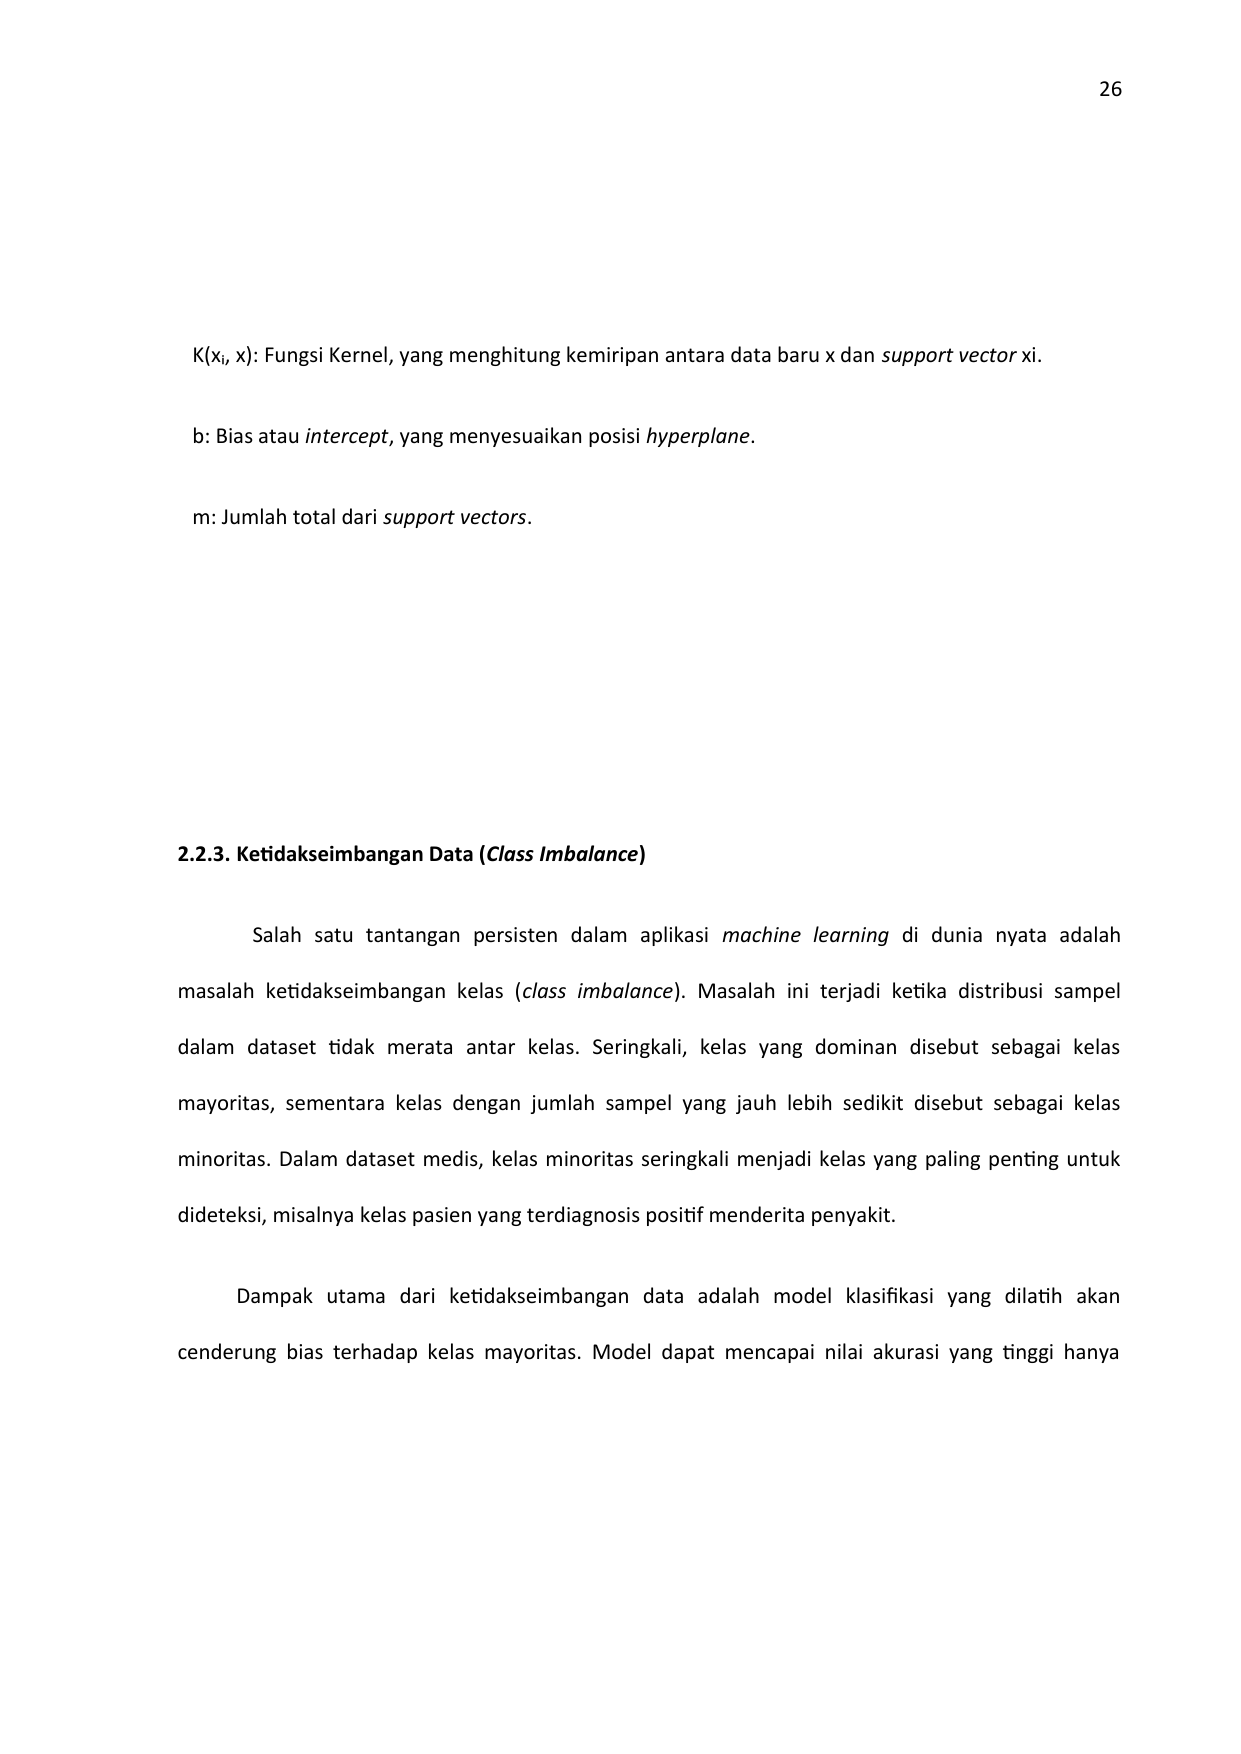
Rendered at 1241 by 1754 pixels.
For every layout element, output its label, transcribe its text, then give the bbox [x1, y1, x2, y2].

text Salah satu tantangan persisten dalam aplikasi machine learning di dunia nyata adalah masalah ketidakseimbangan kelas (class imbalance). Masalah ini terjadi ketika distribusi sampel dalam dataset tidak merata antar kelas. Seringkali, kelas yang dominan disebut sebagai kelas mayoritas, sementara kelas dengan jumlah sampel yang jauh lebih sedikit disebut sebagai kelas minoritas. Dalam dataset medis, kelas minoritas seringkali menjadi kelas yang paling penting untuk dideteksi, misalnya kelas pasien yang terdiagnosis positif menderita penyakit. [177, 920, 1122, 1228]
text m: Jumlah total dari support vectors. [192, 502, 1122, 530]
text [177, 1281, 1122, 1365]
text K(xᵢ, x): Fungsi Kernel, yang menghitung kemiripan antara data baru x dan support vector xi​. [192, 340, 1122, 368]
subtitle Ketidakseimbangan Data (Class Imbalance) [177, 839, 1122, 867]
text b: Bias atau intercept, yang menyesuaikan posisi hyperplane. [192, 421, 1122, 449]
